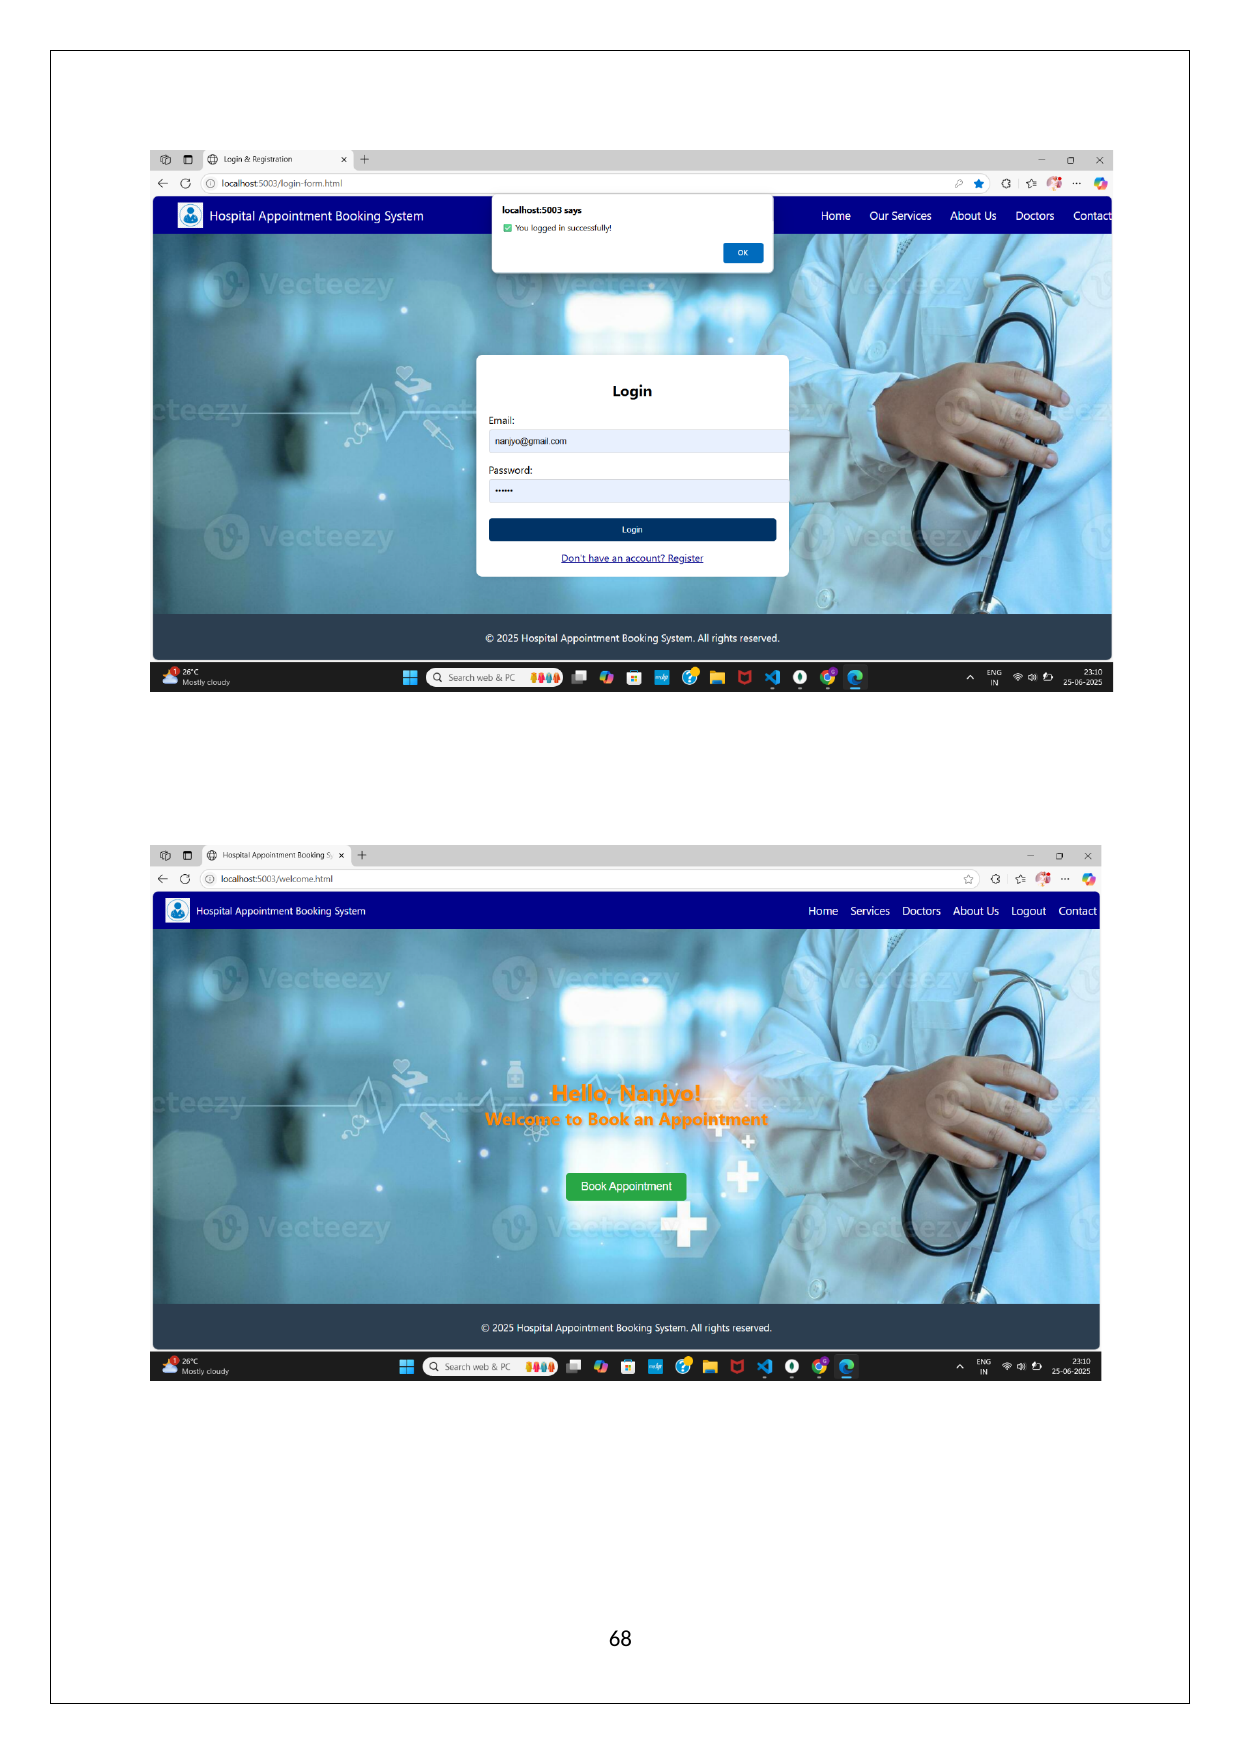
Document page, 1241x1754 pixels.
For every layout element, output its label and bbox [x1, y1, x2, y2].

picture [150, 845, 1102, 1381]
picture [150, 150, 1114, 692]
